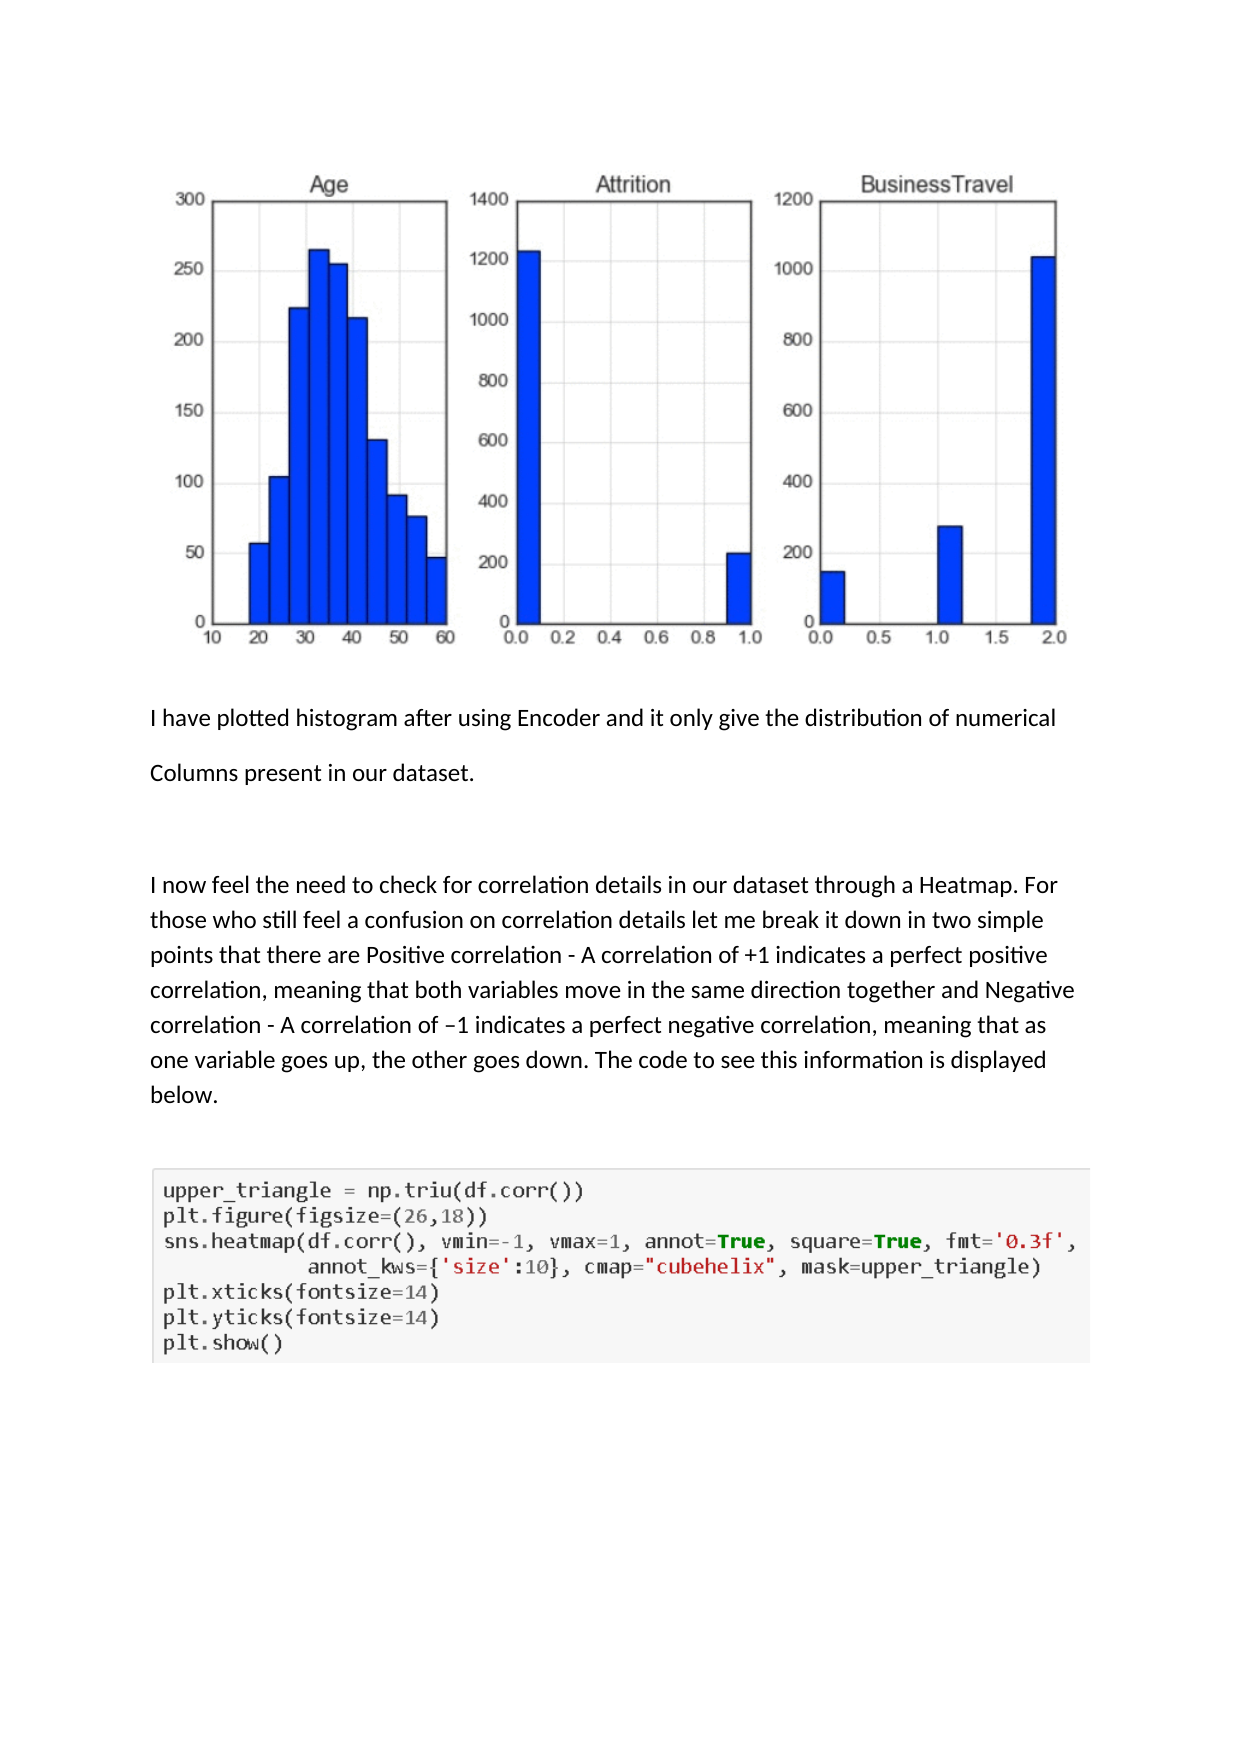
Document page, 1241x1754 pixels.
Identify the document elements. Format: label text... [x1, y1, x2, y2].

text I now feel the need to check for correlation details in our dataset through a Heatmap. For those who still feel a confusion on correlation details let me break it down in two simple points that there are Positive correlation - A correlation of +1 indicates a perfect positive correlation, meaning that both variables move in the same direction together and Negative correlation - A correlation of –1 indicates a perfect negative correlation, meaning that as one variable goes up, the other goes down. The code to see this information is displayed below. [150, 869, 1090, 1142]
picture [150, 150, 1091, 677]
picture [150, 1167, 1091, 1363]
text I have plotted histogram after using Encoder and it only give the distribution of numerical [150, 702, 1090, 732]
text Columns present in our dataset. [150, 758, 1090, 788]
